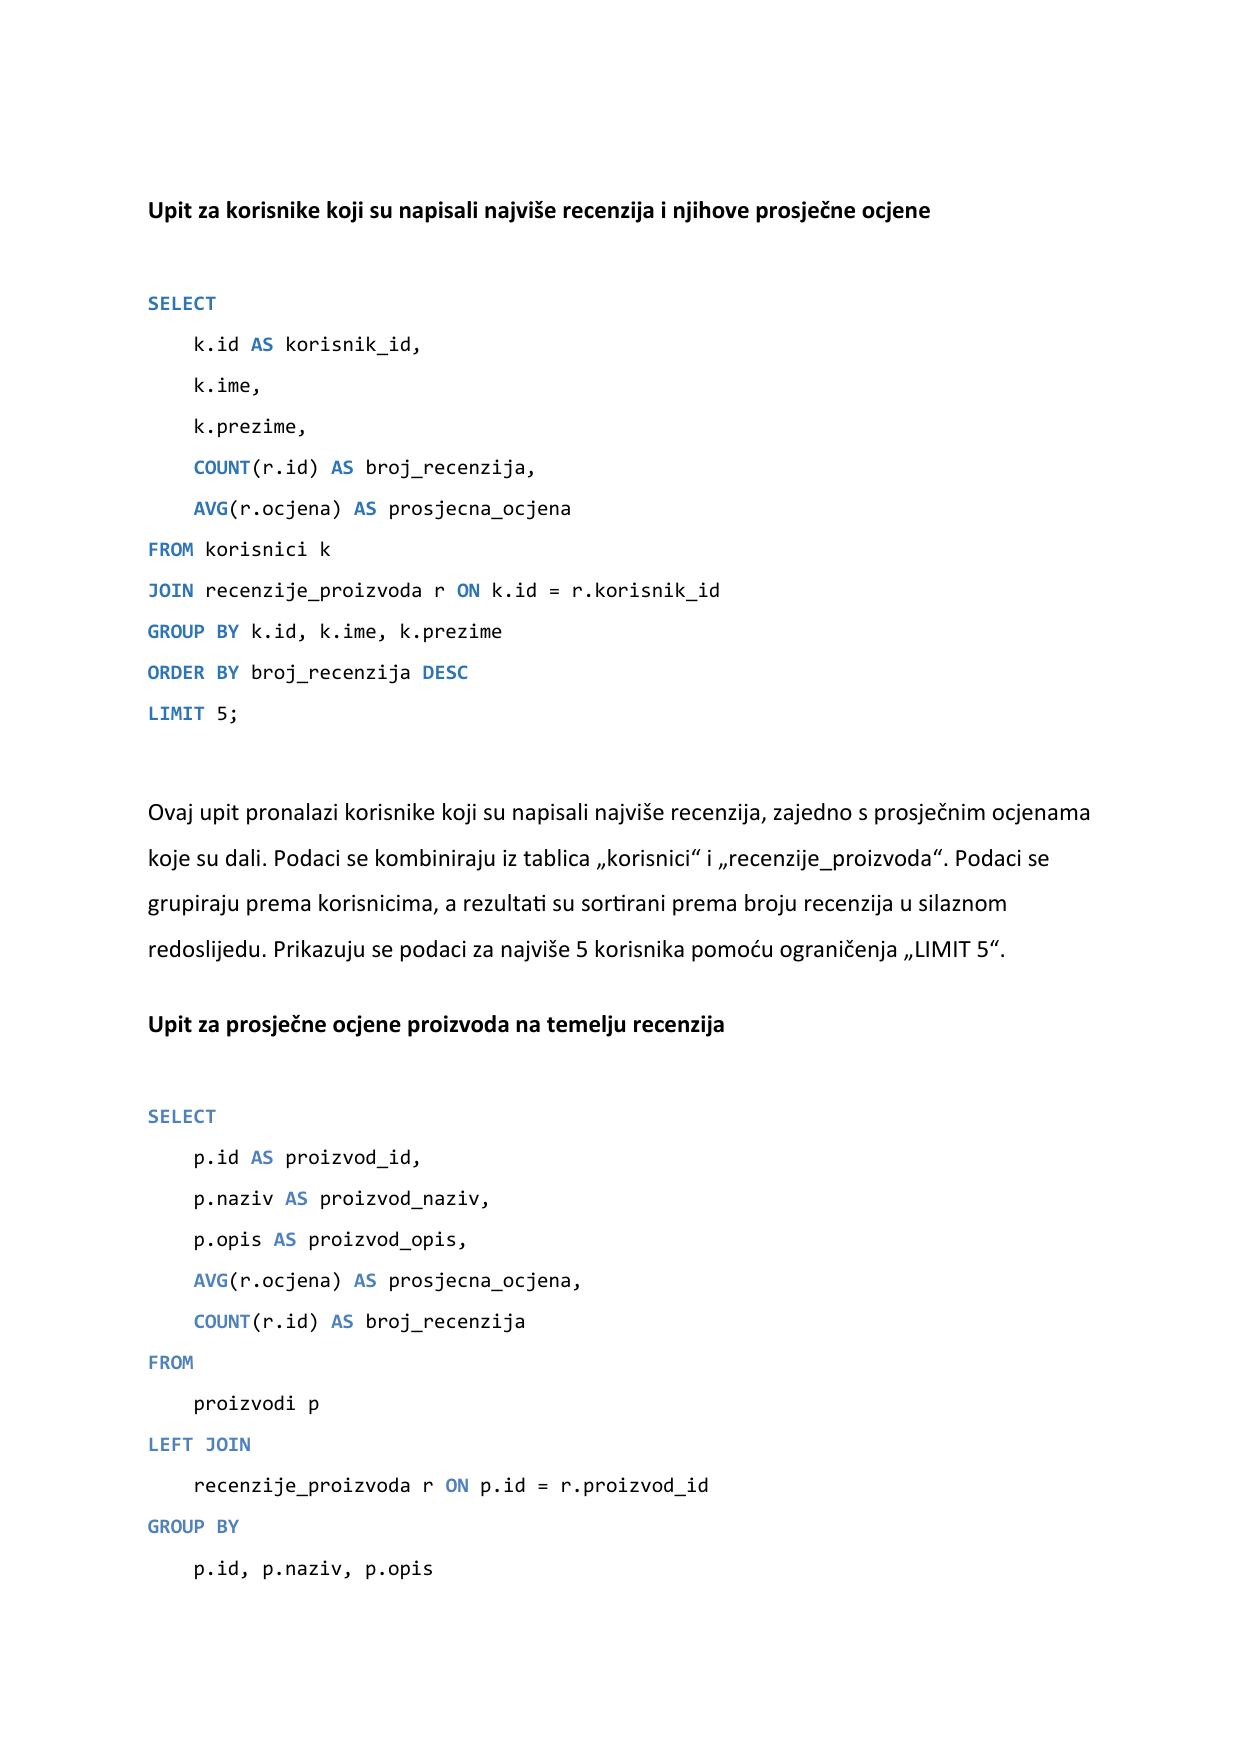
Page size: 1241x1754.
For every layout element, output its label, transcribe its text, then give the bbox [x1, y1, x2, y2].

text Ovaj upit pronalazi korisnike koji su napisali najviše recenzija, zajedno s prosječnim ocjenama koje su dali. Podaci se kombiniraju iz tablica „korisnici“ i „recenzije_proizvoda“. Podaci se grupiraju prema korisnicima, a rezultati su sortirani prema broju recenzija u silaznom redoslijedu. Prikazuju se podaci za najviše 5 korisnika pomoću ograničenja „LIMIT 5“. [148, 796, 1093, 964]
text p.opis AS proizvod_opis, [148, 1228, 1093, 1252]
text k.prezime, [148, 414, 1093, 438]
text SELECT [148, 1104, 1093, 1129]
text COUNT(r.id) AS broj_recenzija [148, 1310, 1093, 1334]
text AVG(r.ocjena) AS prosjecna_ocjena [148, 496, 1093, 521]
text GROUP BY k.id, k.ime, k.prezime [148, 619, 1093, 644]
text p.id AS proizvod_id, [148, 1146, 1093, 1170]
text ORDER BY broj_recenzija DESC [148, 660, 1093, 685]
text COUNT(r.id) AS broj_recenzija, [148, 455, 1093, 479]
text k.ime, [148, 373, 1093, 397]
text FROM korisnici k [148, 537, 1093, 562]
text Upit za korisnike koji su napisali najviše recenzija i njihove prosječne ocjene [148, 194, 1093, 225]
text p.id, p.naziv, p.opis [148, 1556, 1093, 1580]
text LEFT JOIN [148, 1433, 1093, 1457]
text AVG(r.ocjena) AS prosjecna_ocjena, [148, 1269, 1093, 1293]
text FROM [148, 1351, 1093, 1375]
text JOIN recenzije_proizvoda r ON k.id = r.korisnik_id [148, 578, 1093, 603]
text k.id AS korisnik_id, [148, 332, 1093, 356]
text proizvodi p [148, 1392, 1093, 1416]
text SELECT [148, 291, 1093, 315]
text p.naziv AS proizvod_naziv, [148, 1187, 1093, 1211]
text GROUP BY [148, 1515, 1093, 1539]
text LIMIT 5; [148, 701, 1093, 726]
text Upit za prosječne ocjene proizvoda na temelju recenzija [148, 1008, 1093, 1038]
text recenzije_proizvoda r ON p.id = r.proizvod_id [148, 1474, 1093, 1498]
